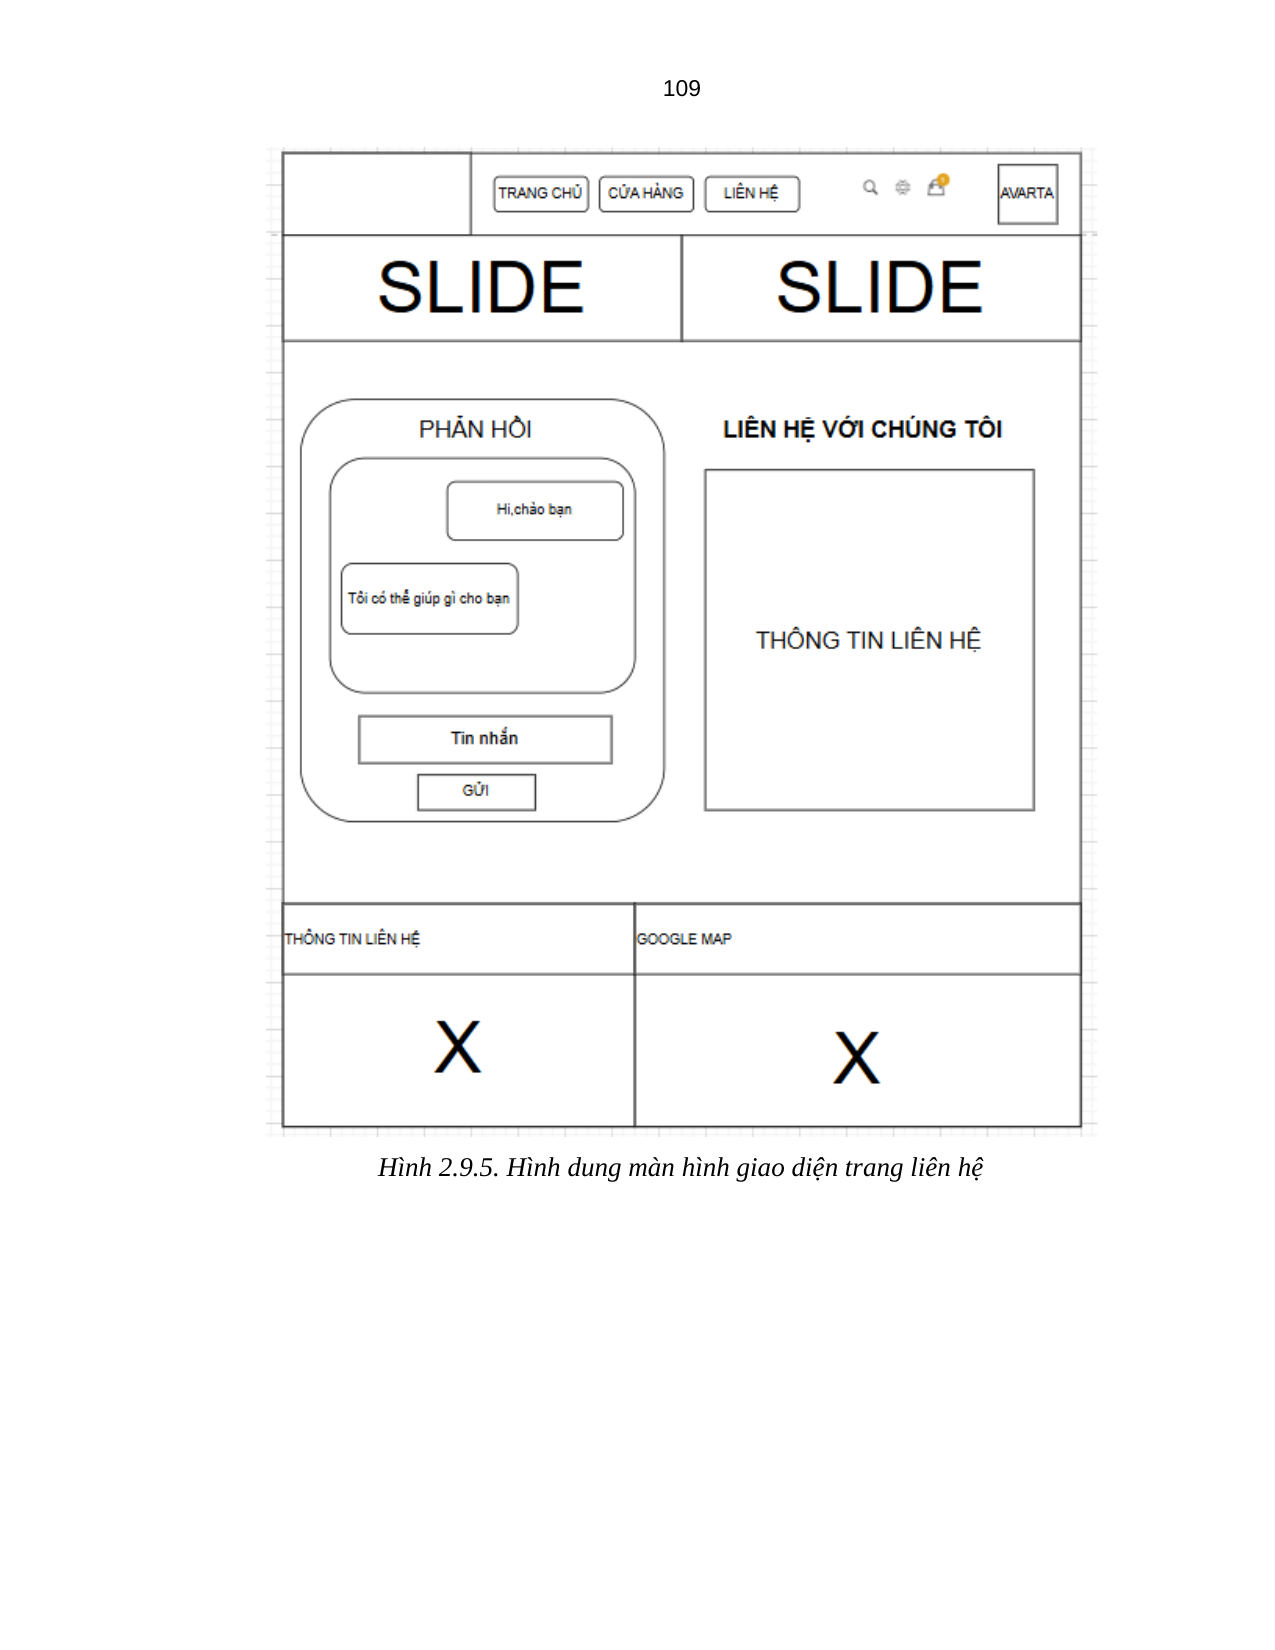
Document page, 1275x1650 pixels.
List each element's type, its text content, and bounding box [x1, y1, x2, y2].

subtitle Hình 2.9.5. Hình dung màn hình giao diện trang liên hệ [207, 1151, 1157, 1182]
picture [266, 147, 1098, 1137]
